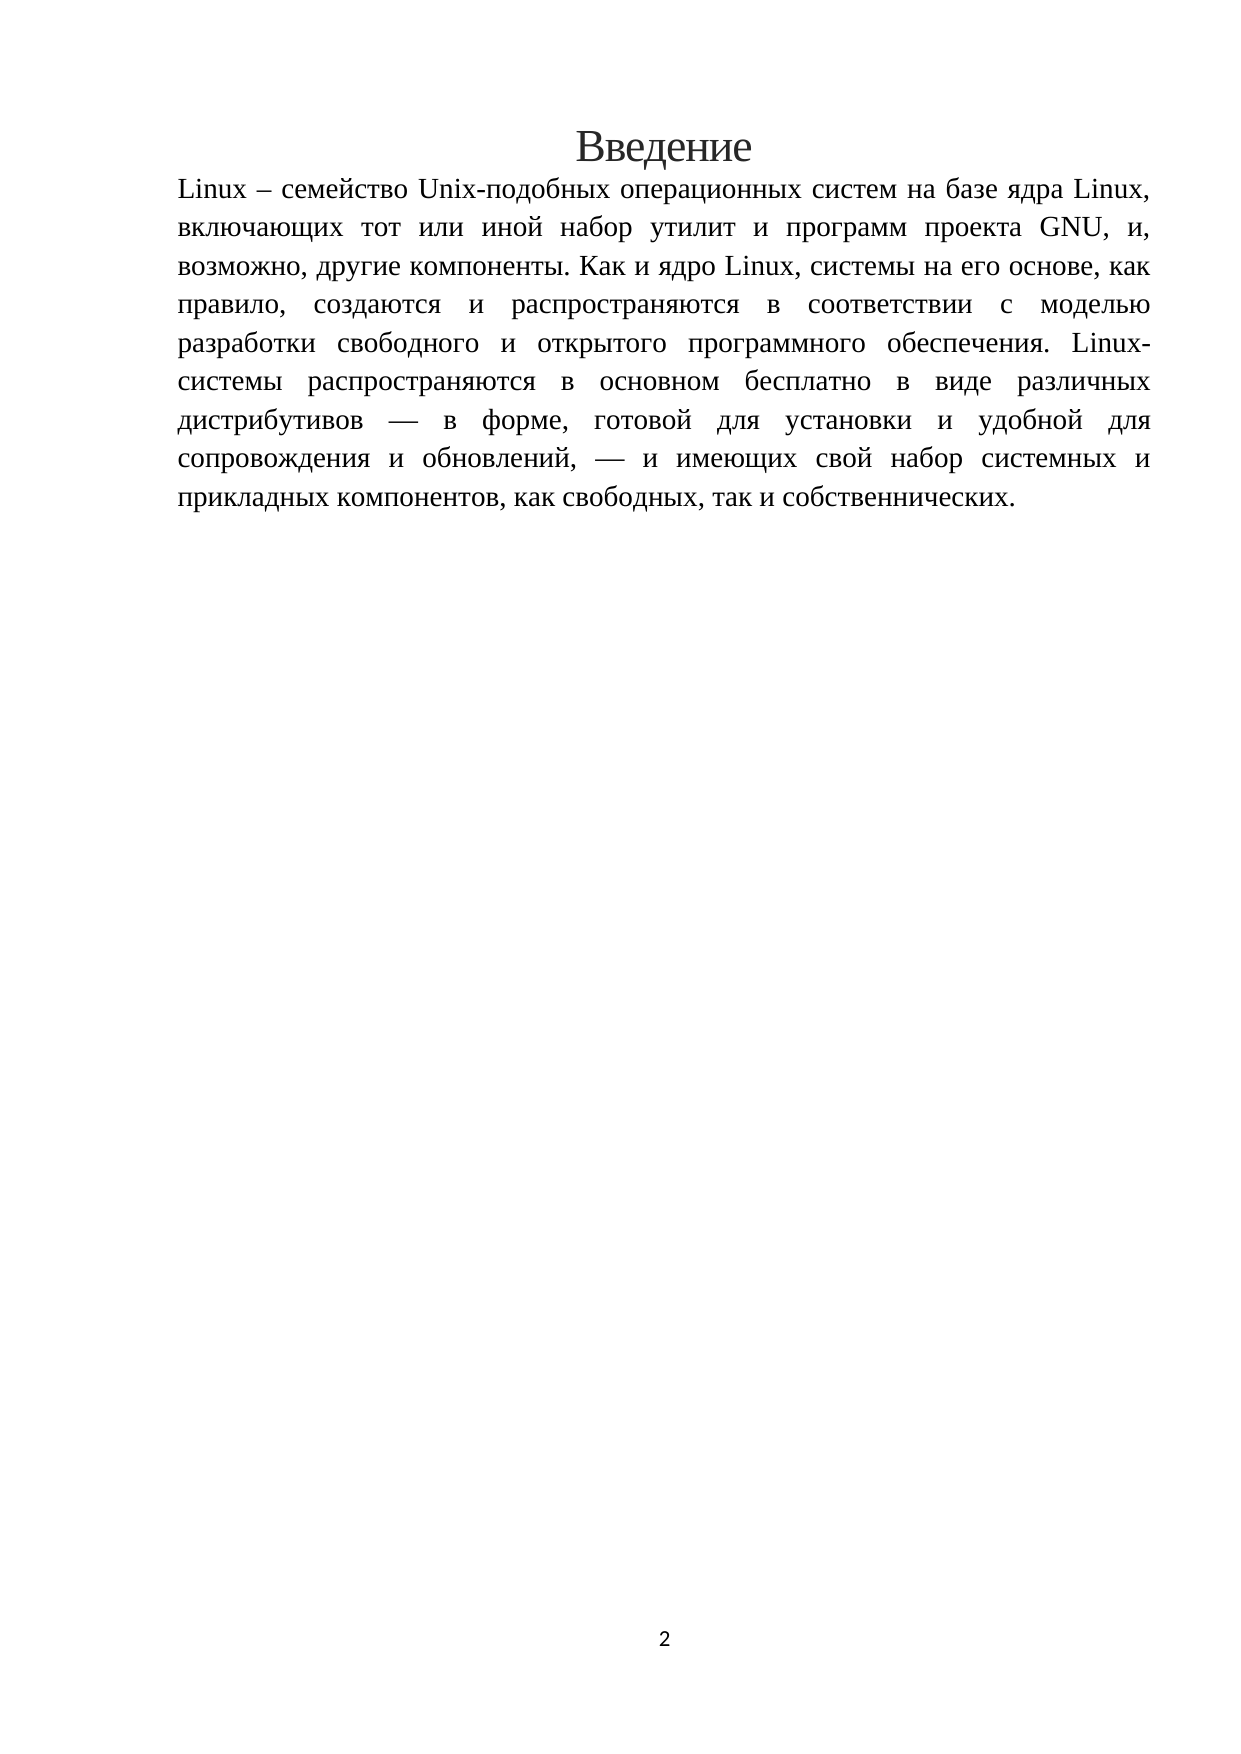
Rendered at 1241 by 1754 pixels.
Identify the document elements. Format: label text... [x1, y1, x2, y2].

title Введение [177, 118, 1152, 171]
text Linux – семейство Unix-подобных операционных систем на базе ядра Linux, включающих тот или иной набор утилит и программ проекта GNU, и, возможно, другие компоненты. Как и ядро Linux, системы на его основе, как правило, создаются и распространяются в соответствии с моделью разработки свободного и открытого программного обеспечения. Linux-системы распространяются в основном бесплатно в виде различных дистрибутивов — в форме, готовой для установки и удобной для сопровождения и обновлений, — и имеющих свой набор системных и прикладных компонентов, как свободных, так и собственнических. [177, 171, 1152, 513]
